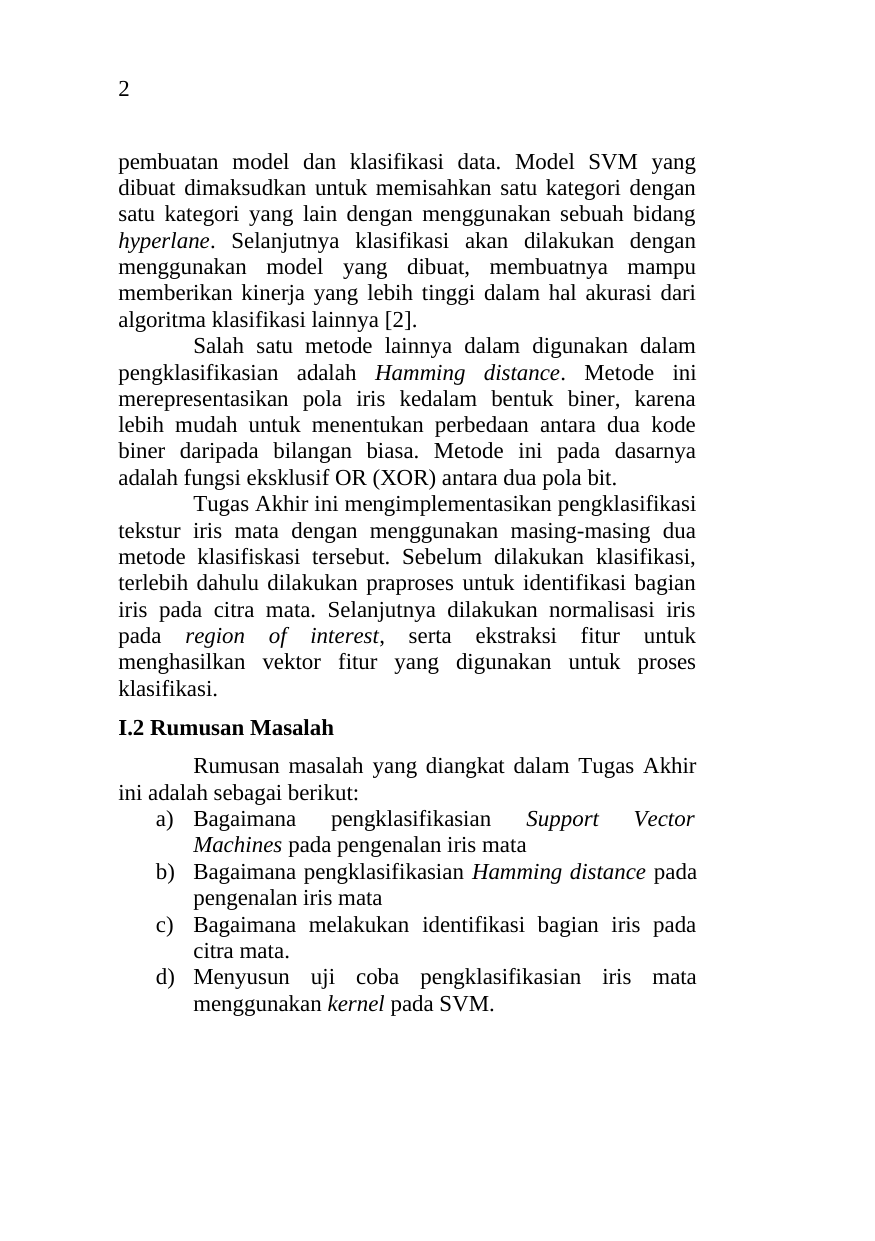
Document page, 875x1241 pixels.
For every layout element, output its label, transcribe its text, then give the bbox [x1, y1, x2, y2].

text Tugas Akhir ini mengimplementasikan pengklasifikasi tekstur iris mata dengan menggunakan masing-masing dua metode klasifiskasi tersebut. Sebelum dilakukan klasifikasi, terlebih dahulu dilakukan praproses untuk identifikasi bagian iris pada citra mata. Selanjutnya dilakukan normalisasi iris pada region of interest, serta ekstraksi fitur untuk menghasilkan vektor fitur yang digunakan untuk proses klasifikasi. [118, 490, 697, 701]
text Rumusan masalah yang diangkat dalam Tugas Akhir ini adalah sebagai berikut: [118, 752, 697, 805]
list Bagaimana melakukan identifikasi bagian iris pada citra mata. [156, 911, 697, 963]
text Salah satu metode lainnya dalam digunakan dalam pengklasifikasian adalah Hamming distance. Metode ini merepresentasikan pola iris kedalam bentuk biner, karena lebih mudah untuk menentukan perbedaan antara dua kode biner daripada bilangan biasa. Metode ini pada dasarnya adalah fungsi eksklusif OR (XOR) antara dua pola bit. [118, 332, 697, 490]
list Bagaimana pengklasifikasian Support Vector Machines pada pengenalan iris mata [156, 805, 697, 858]
list Menyusun uji coba pengklasifikasian iris mata menggunakan kernel pada SVM. [156, 963, 697, 1016]
list Bagaimana pengklasifikasian Hamming distance pada pengenalan iris mata [156, 858, 697, 911]
subtitle Rumusan Masalah [118, 714, 697, 740]
